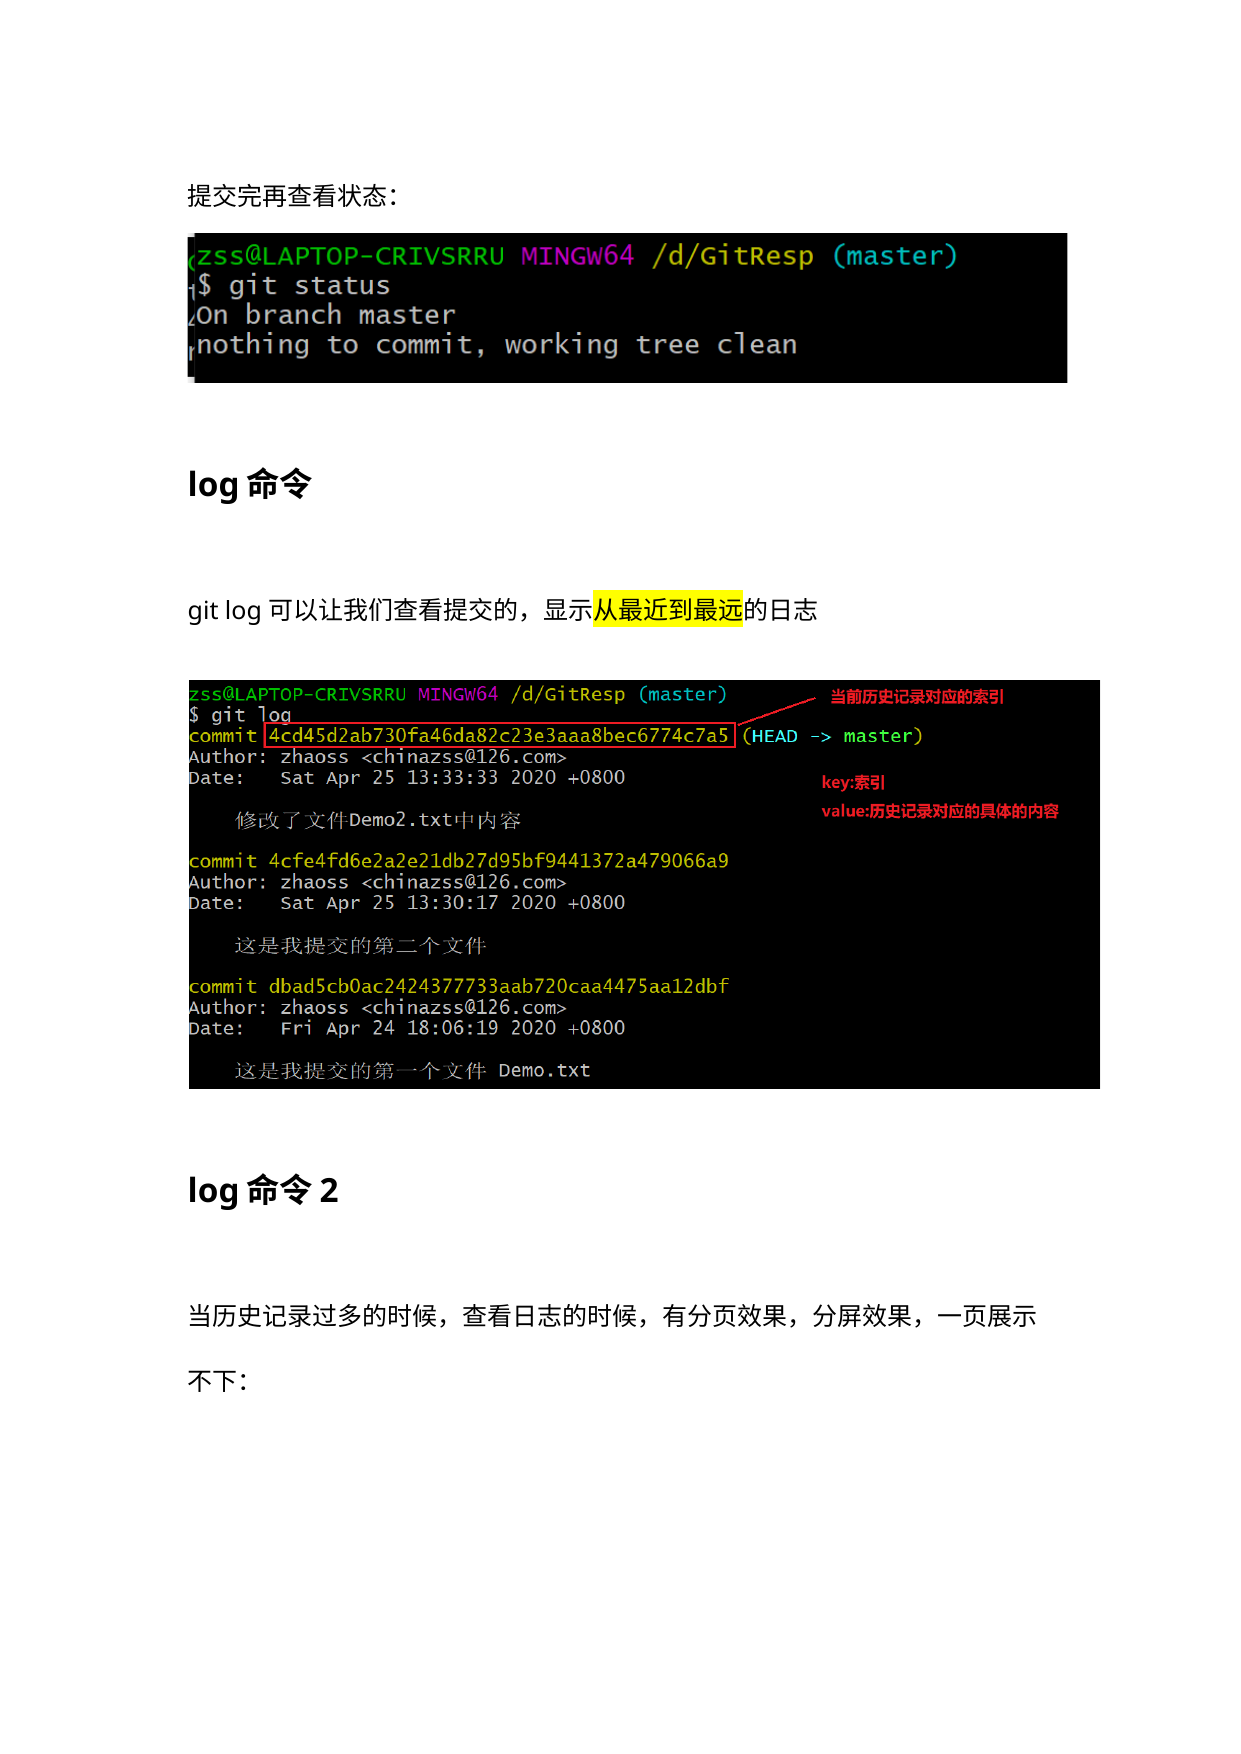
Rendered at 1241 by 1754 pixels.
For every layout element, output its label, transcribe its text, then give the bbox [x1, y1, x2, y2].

text git log 可以让我们查看提交的，显示从最近到最远的日志 [187, 576, 1053, 641]
text 提交完再查看状态： [187, 162, 1053, 227]
subtitle log命令2 [187, 1156, 1053, 1221]
picture [187, 233, 1068, 383]
picture [187, 680, 1100, 1089]
text 当历史记录过多的时候，查看日志的时候，有分页效果，分屏效果，一页展示不下： [187, 1282, 1053, 1412]
subtitle log命令 [187, 449, 1053, 514]
